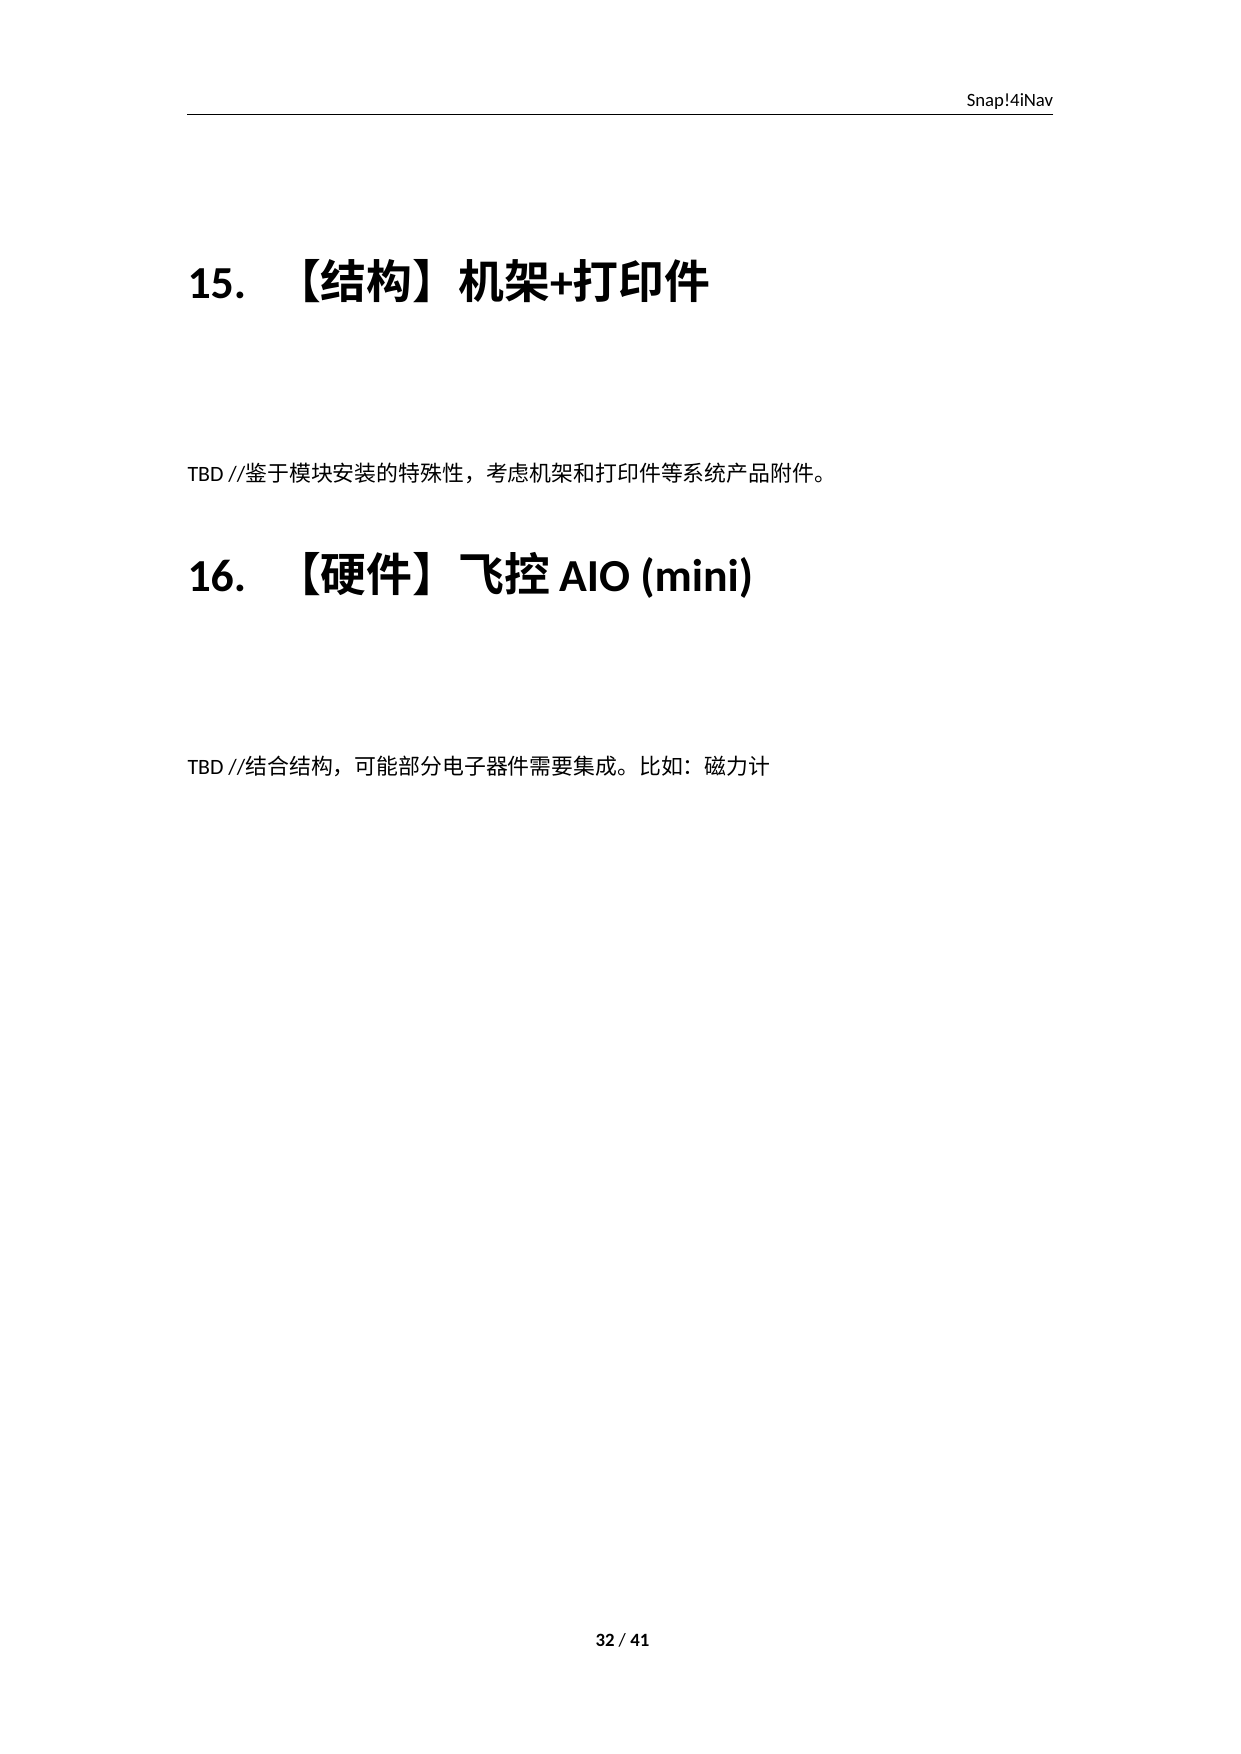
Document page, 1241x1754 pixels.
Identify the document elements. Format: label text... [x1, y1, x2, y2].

text TBD //结合结构，可能部分电子器件需要集成。比如：磁力计 [187, 749, 1053, 781]
subtitle 【结构】机架+打印件 [187, 230, 1053, 327]
subtitle 【硬件】飞控AIO (mini) [187, 523, 1053, 621]
text TBD //鉴于模块安装的特殊性，考虑机架和打印件等系统产品附件。 [187, 455, 1053, 488]
